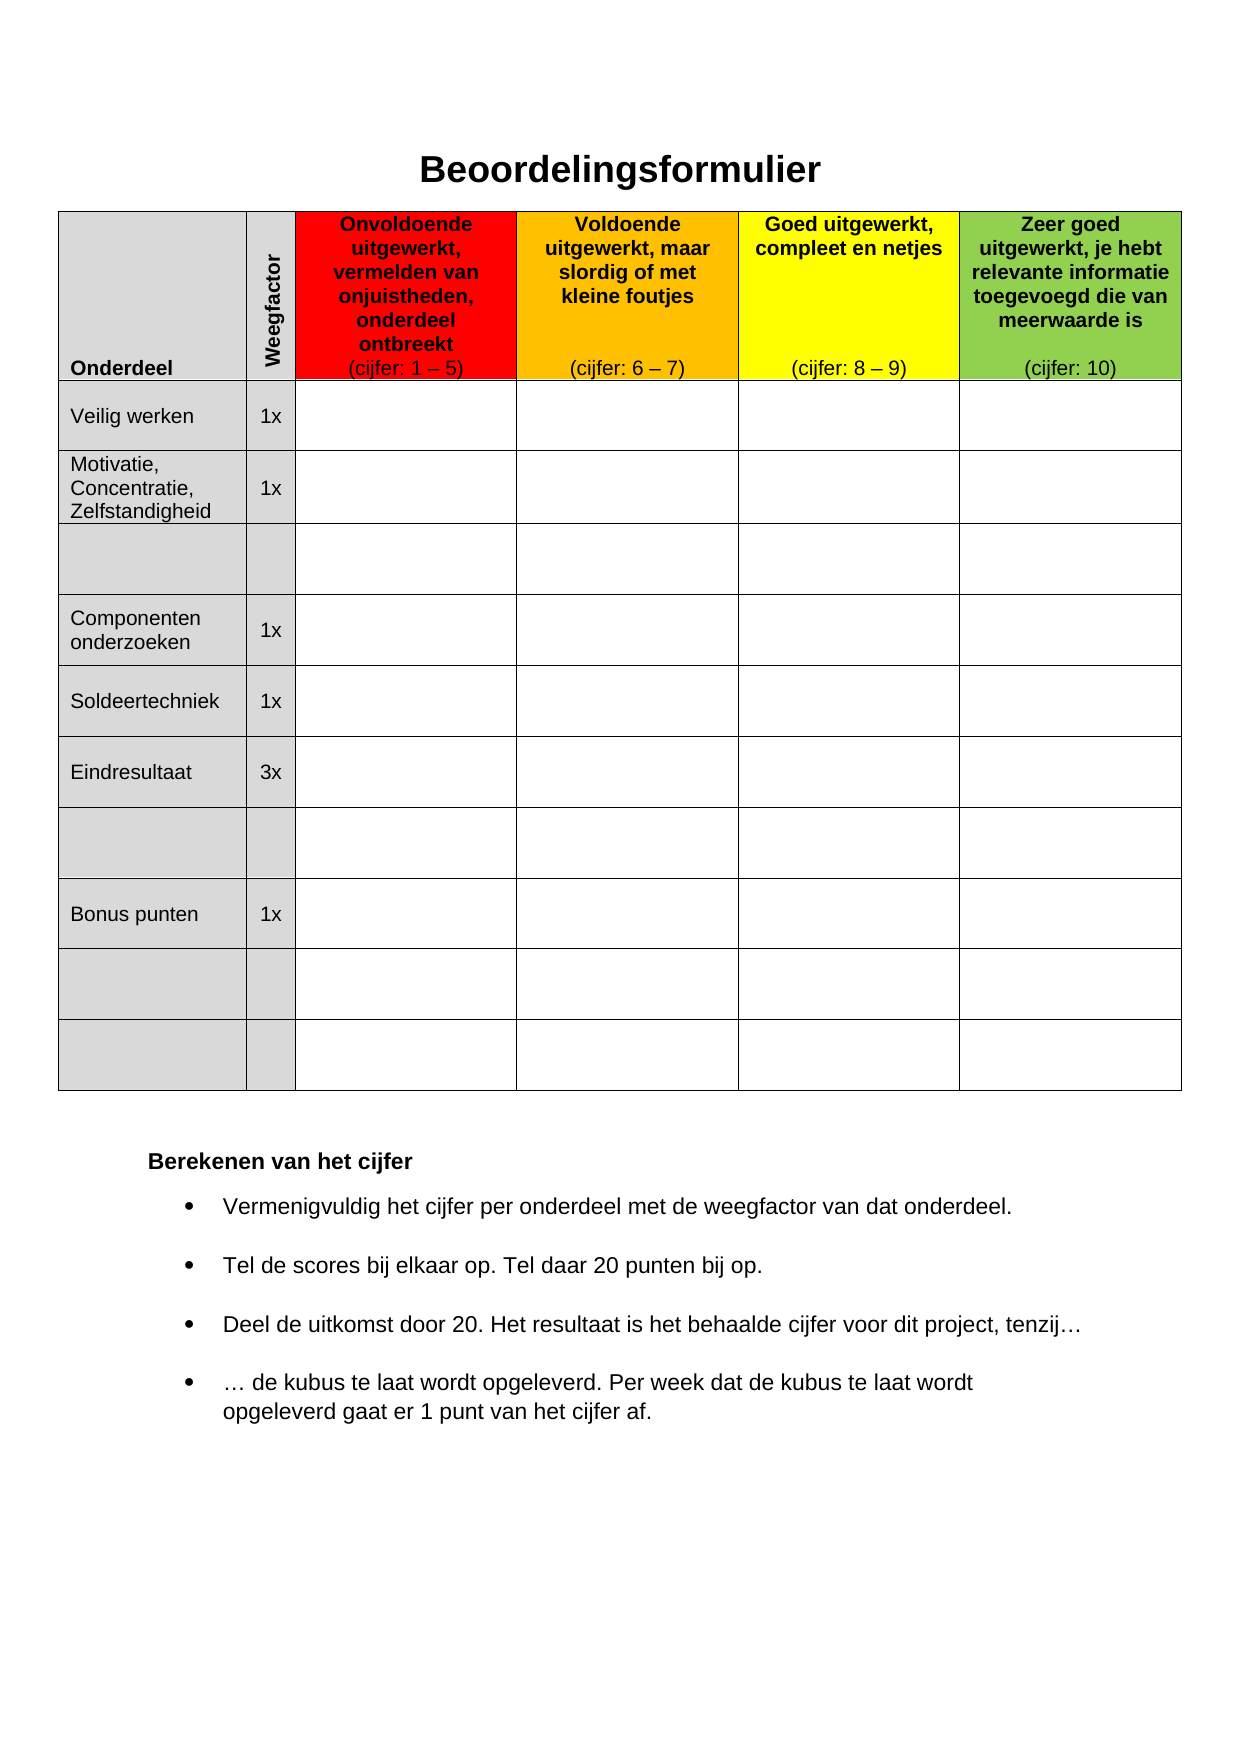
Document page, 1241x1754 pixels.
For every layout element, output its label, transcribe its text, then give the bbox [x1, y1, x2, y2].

table_cell [59, 808, 246, 877]
table_cell [739, 808, 959, 877]
table_header Weegfactor [247, 212, 295, 379]
list Tel de scores bij elkaar op. Tel daar 20 punten bij op. [185, 1252, 1093, 1308]
list Vermenigvuldig het cijfer per onderdeel met de weegfactor van dat onderdeel. [185, 1193, 1093, 1249]
table_cell 1x [247, 666, 295, 736]
table_cell Veilig werken [59, 381, 246, 450]
table_cell [739, 524, 959, 594]
table_cell [296, 666, 516, 736]
table_cell [247, 524, 295, 594]
table_cell [517, 381, 738, 450]
list Deel de uitkomst door 20. Het resultaat is het behaalde cijfer voor dit project, tenzij… [185, 1311, 1093, 1367]
table_header Goed uitgewerkt, compleet en netjes (cijfer: 8 – 9) [739, 212, 959, 379]
table_cell [960, 666, 1181, 736]
table_cell [296, 879, 516, 948]
table_cell [59, 524, 246, 594]
table_cell [296, 1020, 516, 1090]
table_header Zeer goed uitgewerkt, je hebt relevante informatie toegevoegd die van meerwaarde is (cijfer: 10) [960, 212, 1181, 379]
table_cell [517, 666, 738, 736]
table_cell [960, 879, 1181, 948]
table_cell [517, 879, 738, 948]
table_cell [517, 524, 738, 594]
table_cell [59, 949, 246, 1019]
table_cell [517, 808, 738, 877]
table_cell [247, 1020, 295, 1090]
table_cell [739, 949, 959, 1019]
table_cell [960, 381, 1181, 450]
table_cell [739, 737, 959, 807]
table_cell 1x [247, 879, 295, 948]
table_cell [739, 879, 959, 948]
table_header Onvoldoende uitgewerkt, vermelden van onjuistheden, onderdeel ontbreekt (cijfer: 1 – 5) [296, 212, 516, 379]
list … de kubus te laat wordt opgeleverd. Per week dat de kubus te laat wordt opgeleverd gaat er 1 punt van het cijfer af. [185, 1369, 1093, 1424]
table_cell [960, 524, 1181, 594]
table_cell Motivatie, Concentratie, Zelfstandigheid [59, 451, 246, 523]
table_cell 1x [247, 381, 295, 450]
table_cell [517, 595, 738, 665]
table_cell [960, 1020, 1181, 1090]
table_cell [247, 949, 295, 1019]
table_cell Soldeertechniek [59, 666, 246, 736]
table_header Voldoende uitgewerkt, maar slordig of met kleine foutjes (cijfer: 6 – 7) [517, 212, 738, 379]
text Berekenen van het cijfer [148, 1091, 1093, 1174]
table_cell [517, 1020, 738, 1090]
text Beoordelingsformulier [148, 148, 1093, 191]
table_cell [739, 451, 959, 523]
table_cell [739, 1020, 959, 1090]
table_cell [296, 808, 516, 877]
table_cell [296, 949, 516, 1019]
table_cell [296, 737, 516, 807]
table_cell [960, 595, 1181, 665]
table_cell Componenten onderzoeken [59, 595, 246, 665]
table_cell [517, 949, 738, 1019]
table_header Onderdeel [59, 212, 246, 379]
table_cell 3x [247, 737, 295, 807]
table_cell [739, 381, 959, 450]
table_cell [296, 451, 516, 523]
table_cell [517, 737, 738, 807]
table_cell [960, 808, 1181, 877]
table_cell [739, 595, 959, 665]
table_cell [296, 381, 516, 450]
table_cell [296, 595, 516, 665]
table_cell [960, 451, 1181, 523]
table_cell [739, 666, 959, 736]
table_cell Eindresultaat [59, 737, 246, 807]
table_cell 1x [247, 451, 295, 523]
table_cell [59, 1020, 246, 1090]
table_cell [960, 737, 1181, 807]
table_cell [517, 451, 738, 523]
table_cell Bonus punten [59, 879, 246, 948]
table_cell [960, 949, 1181, 1019]
table_cell [296, 524, 516, 594]
table_cell [247, 808, 295, 877]
table_cell 1x [247, 595, 295, 665]
